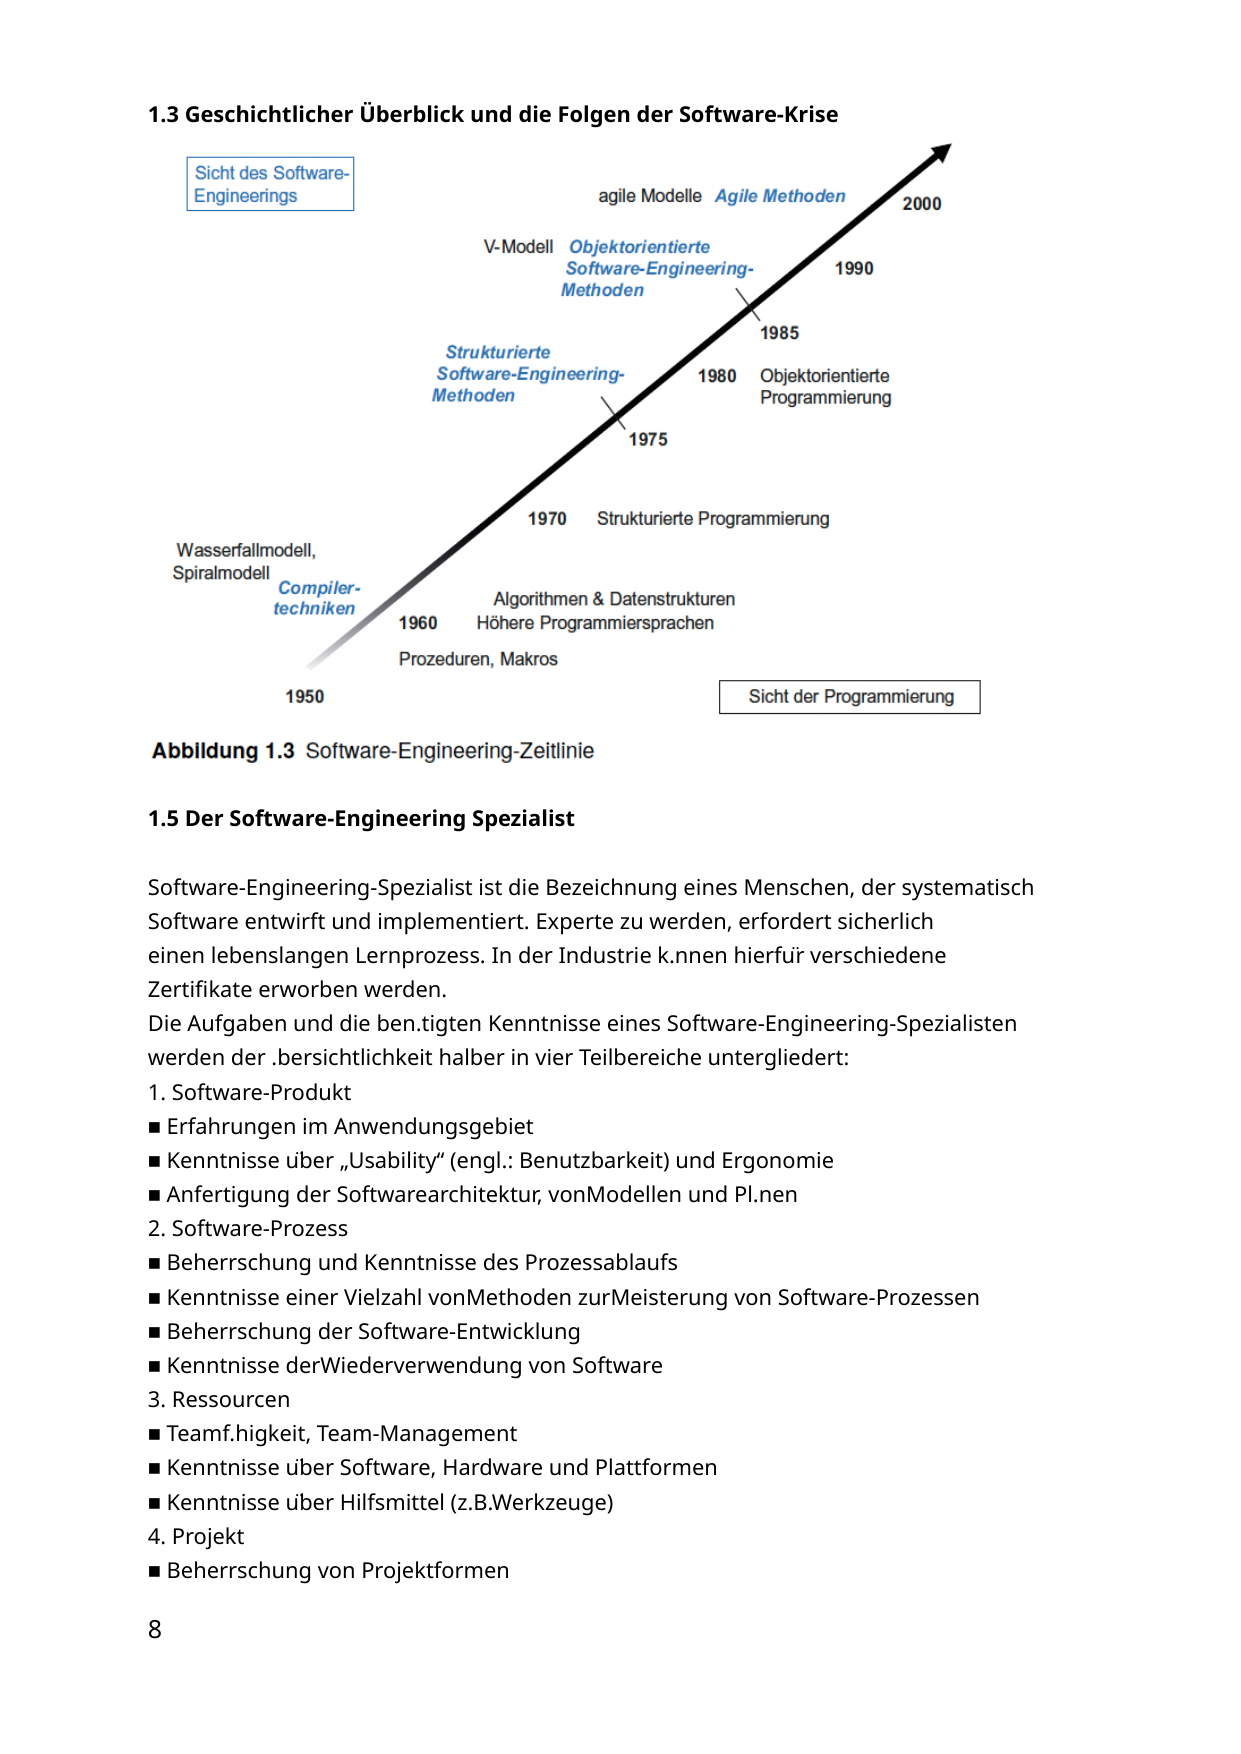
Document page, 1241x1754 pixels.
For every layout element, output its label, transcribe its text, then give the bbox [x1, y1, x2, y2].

text Die Aufgaben und die ben.tigten Kenntnisse eines Software-Engineering-Spezialisten [148, 1008, 1211, 1038]
text ■ Teamf.higkeit, Team-Management [148, 1418, 1211, 1448]
text ■ Kenntnisse einer Vielzahl vonMethoden zurMeisterung von Software-Prozessen [148, 1282, 1211, 1311]
text werden der .bersichtlichkeit halber in vier Teilbereiche untergliedert: [148, 1042, 1211, 1072]
text ■ Kenntnisse über Software, Hardware und Plattformen [148, 1452, 1211, 1482]
text ■ Anfertigung der Softwarearchitektur, vonModellen und Pl.nen [148, 1179, 1211, 1209]
text 1.5 Der Software-Engineering Spezialist [148, 803, 1211, 833]
text 1.3 Geschichtlicher Überblick und die Folgen der Software-Krise [148, 99, 1211, 129]
picture [147, 133, 991, 764]
text Zertifikate erworben werden. [148, 974, 1211, 1004]
text 2. Software-Prozess [148, 1213, 1211, 1243]
text ■ Kenntnisse über Hilfsmittel (z.B.Werkzeuge) [148, 1487, 1211, 1516]
text Software entwirft und implementiert. Experte zu werden, erfordert sicherlich [148, 906, 1211, 936]
text ■ Kenntnisse über „Usability“ (engl.: Benutzbarkeit) und Ergonomie [148, 1145, 1211, 1175]
text 1. Software-Produkt [148, 1077, 1211, 1106]
text ■ Beherrschung der Software-Entwicklung [148, 1316, 1211, 1346]
text ■ Erfahrungen im Anwendungsgebiet [148, 1111, 1211, 1141]
text ■ Beherrschung von Projektformen [148, 1555, 1211, 1585]
text ■ Beherrschung und Kenntnisse des Prozessablaufs [148, 1247, 1211, 1277]
text einen lebenslangen Lernprozess. In der Industrie k.nnen hierfür verschiedene [148, 940, 1211, 970]
text 4. Projekt [148, 1521, 1211, 1551]
text ■ Kenntnisse derWiederverwendung von Software [148, 1350, 1211, 1380]
text Software-Engineering-Spezialist ist die Bezeichnung eines Menschen, der systematisch [148, 872, 1211, 901]
text 3. Ressourcen [148, 1384, 1211, 1414]
